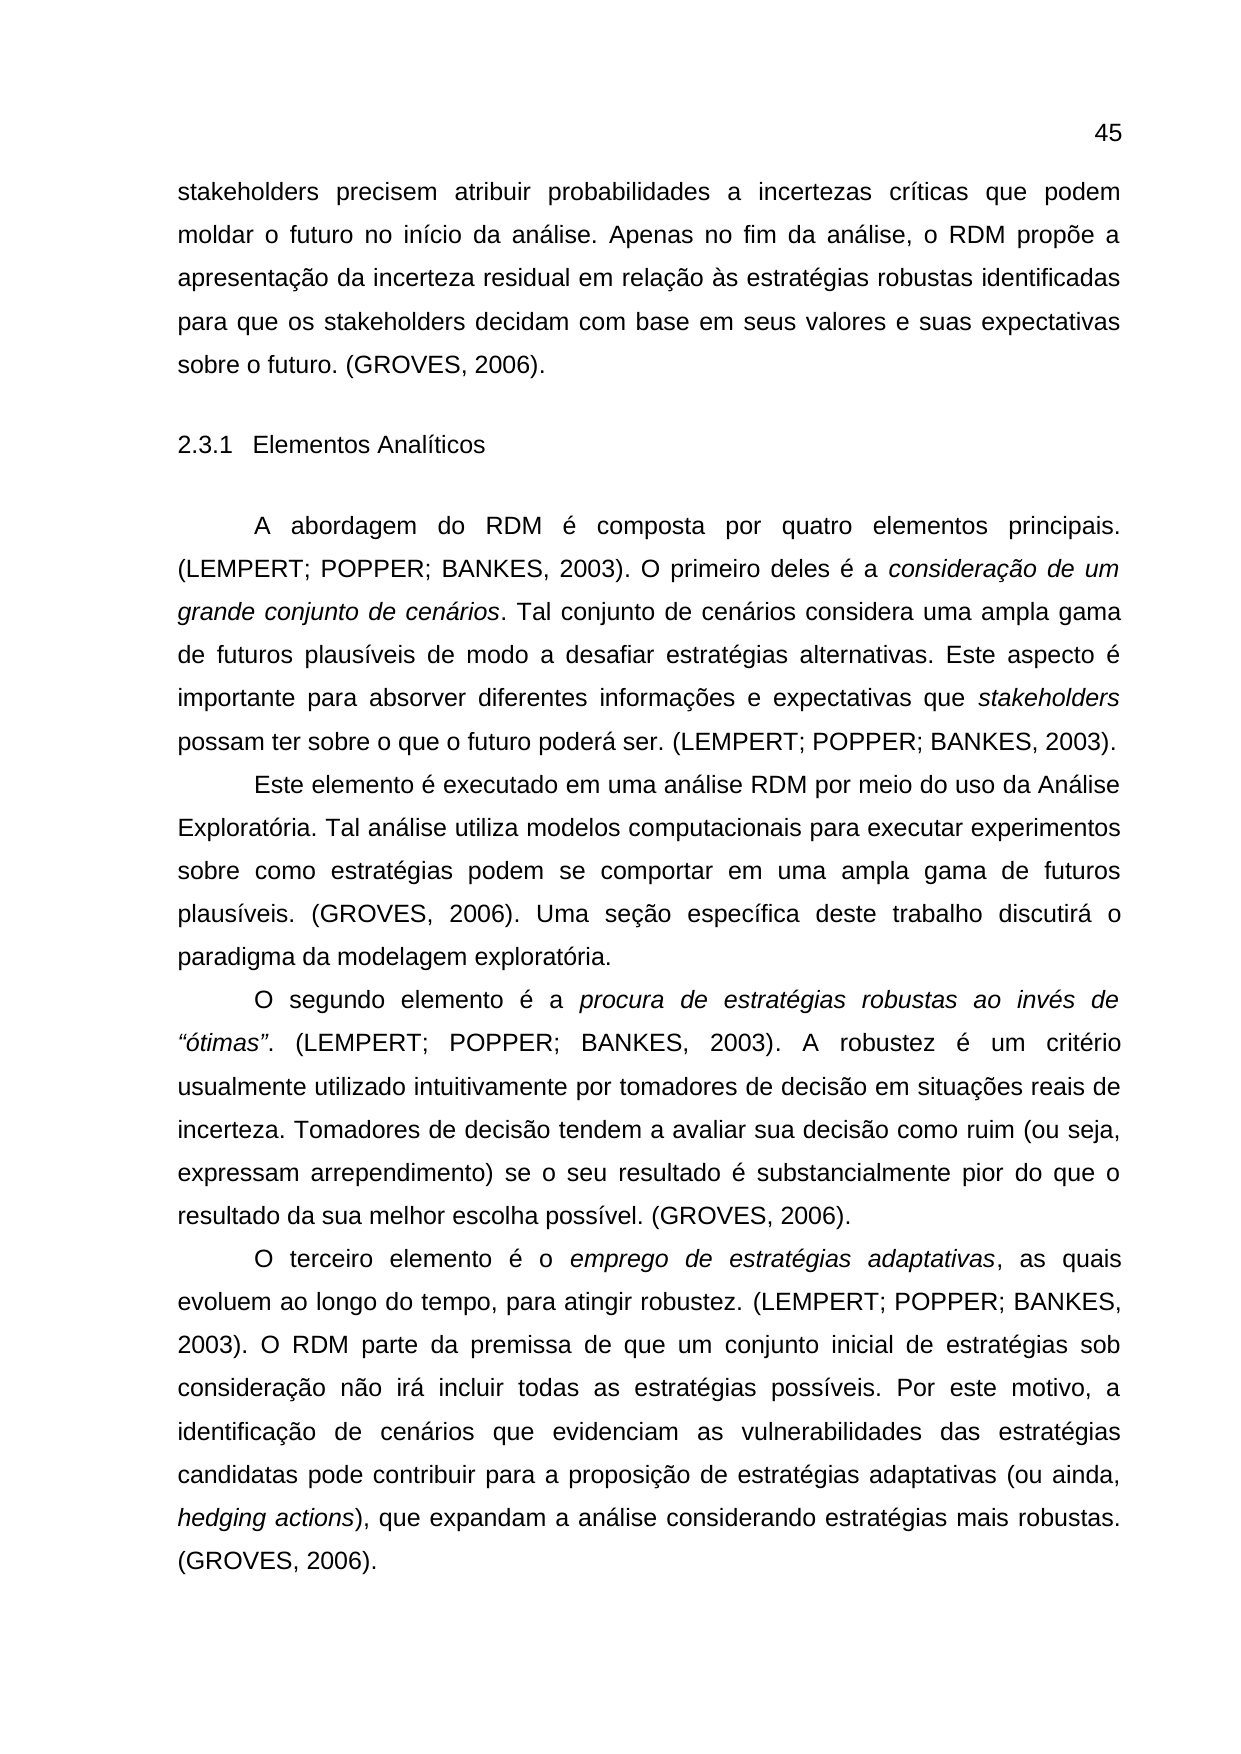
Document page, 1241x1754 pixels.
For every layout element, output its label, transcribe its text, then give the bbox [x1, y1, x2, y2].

text Este elemento é executado em uma análise RDM por meio do uso da Análise Exploratória. Tal análise utiliza modelos computacionais para executar experimentos sobre como estratégias podem se comportar em uma ampla gama de futuros plausíveis. (GROVES, 2006). Uma seção específica deste trabalho discutirá o paradigma da modelagem exploratória. [177, 770, 1122, 971]
subtitle Elementos Analíticos [177, 430, 1122, 459]
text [177, 177, 1122, 378]
text A abordagem do RDM é composta por quatro elementos principais. (LEMPERT; POPPER; BANKES, 2003). O primeiro deles é a consideração de um grande conjunto de cenários. Tal conjunto de cenários considera uma ampla gama de futuros plausíveis de modo a desafiar estratégias alternativas. Este aspecto é importante para absorver diferentes informações e expectativas que stakeholders possam ter sobre o que o futuro poderá ser. (LEMPERT; POPPER; BANKES, 2003). [177, 511, 1122, 755]
text O segundo elemento é a procura de estratégias robustas ao invés de “ótimas”. (LEMPERT; POPPER; BANKES, 2003). A robustez é um critério usualmente utilizado intuitivamente por tomadores de decisão em situações reais de incerteza. Tomadores de decisão tendem a avaliar sua decisão como ruim (ou seja, expressam arrependimento) se o seu resultado é substancialmente pior do que o resultado da sua melhor escolha possível. (GROVES, 2006). [177, 985, 1122, 1230]
text O terceiro elemento é o emprego de estratégias adaptativas, as quais evoluem ao longo do tempo, para atingir robustez. (LEMPERT; POPPER; BANKES, 2003). O RDM parte da premissa de que um conjunto inicial de estratégias sob consideração não irá incluir todas as estratégias possíveis. Por este motivo, a identificação de cenários que evidenciam as vulnerabilidades das estratégias candidatas pode contribuir para a proposição de estratégias adaptativas (ou ainda, hedging actions), que expandam a análise considerando estratégias mais robustas. (GROVES, 2006). [177, 1244, 1122, 1575]
